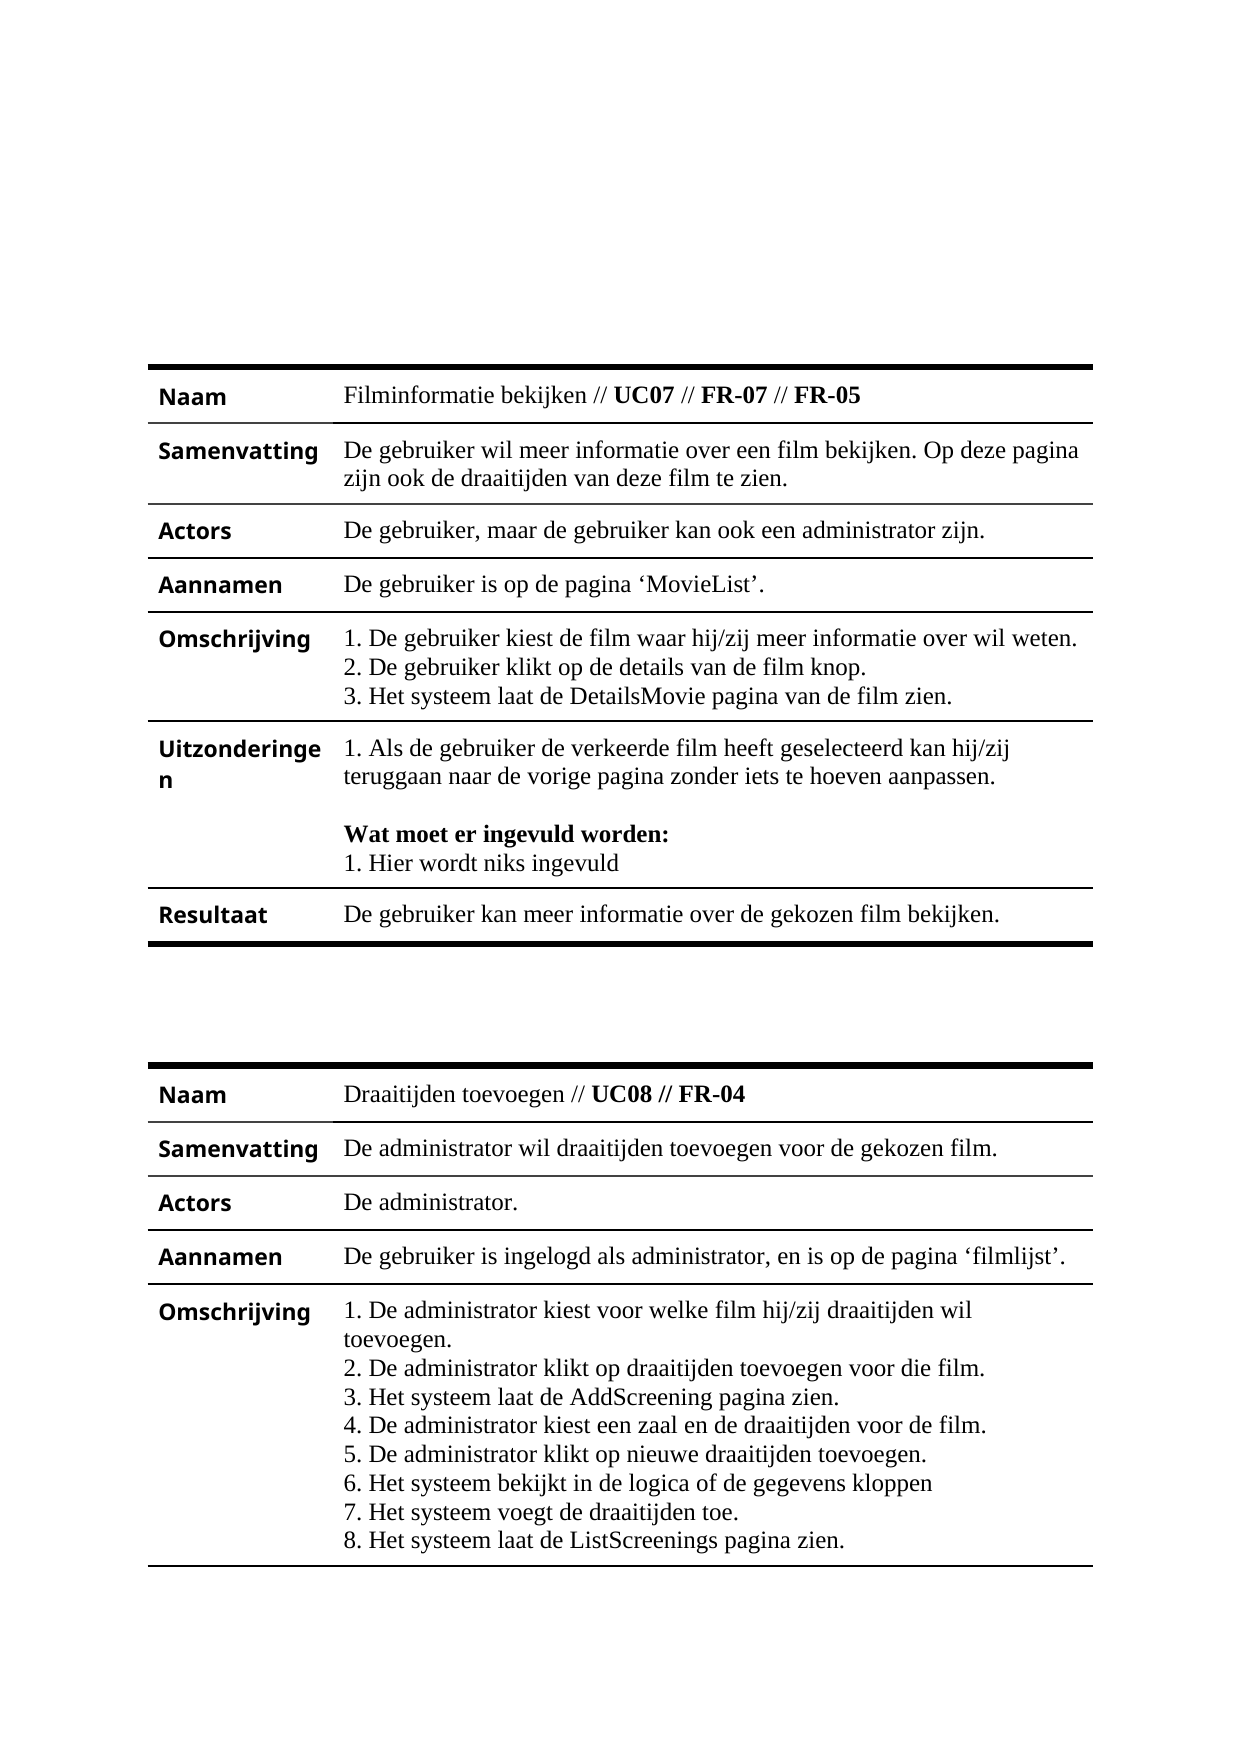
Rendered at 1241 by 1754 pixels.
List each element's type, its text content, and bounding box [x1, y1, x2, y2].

table_header Filminformatie bekijken // UC07 // FR-07 // FR-05 [333, 370, 1093, 422]
table_cell Actors [148, 1177, 333, 1229]
table_cell Omschrijving [148, 613, 333, 720]
table_cell 1. Als de gebruiker de verkeerde film heeft geselecteerd kan hij/zij teruggaan naar de vorige pagina zonder iets te hoeven aanpassen. Wat moet er ingevuld worden: 1. Hier wordt niks ingevuld [333, 722, 1093, 887]
table_cell 1. De administrator kiest voor welke film hij/zij draaitijden wil toevoegen. 2. De administrator klikt op draaitijden toevoegen voor die film. 3. Het systeem laat de AddScreening pagina zien. 4. De administrator kiest een zaal en de draaitijden voor de film. 5. De administrator klikt op nieuwe draaitijden toevoegen. 6. Het systeem bekijkt in de logica of de gegevens kloppen 7. Het systeem voegt de draaitijden toe. 8. Het systeem laat de ListScreenings pagina zien. [333, 1285, 1093, 1565]
table_cell De gebruiker kan meer informatie over de gekozen film bekijken. [333, 889, 1093, 941]
table_cell 1. De gebruiker kiest de film waar hij/zij meer informatie over wil weten. 2. De gebruiker klikt op de details van de film knop. 3. Het systeem laat de DetailsMovie pagina van de film zien. [333, 613, 1093, 720]
table_cell Aannamen [148, 1231, 333, 1283]
table_header Naam [148, 370, 333, 422]
table_cell De gebruiker is ingelogd als administrator, en is op de pagina ‘filmlijst’. [333, 1231, 1093, 1283]
table_cell Aannamen [148, 559, 333, 611]
table_cell De administrator wil draaitijden toevoegen voor de gekozen film. [333, 1123, 1093, 1175]
table_cell De administrator. [333, 1177, 1093, 1229]
table_header Naam [148, 1069, 333, 1121]
table_cell De gebruiker wil meer informatie over een film bekijken. Op deze pagina zijn ook de draaitijden van deze film te zien. [333, 424, 1093, 503]
table_cell Actors [148, 505, 333, 557]
table_cell De gebruiker is op de pagina ‘MovieList’. [333, 559, 1093, 611]
table_cell Samenvatting [148, 424, 333, 503]
table_cell Uitzonderingen [148, 722, 333, 887]
table_cell Resultaat [148, 889, 333, 941]
table_header Draaitijden toevoegen // UC08 // FR-04 [333, 1069, 1093, 1121]
table_cell Omschrijving [148, 1285, 333, 1565]
table_cell Samenvatting [148, 1123, 333, 1175]
table_cell De gebruiker, maar de gebruiker kan ook een administrator zijn. [333, 505, 1093, 557]
